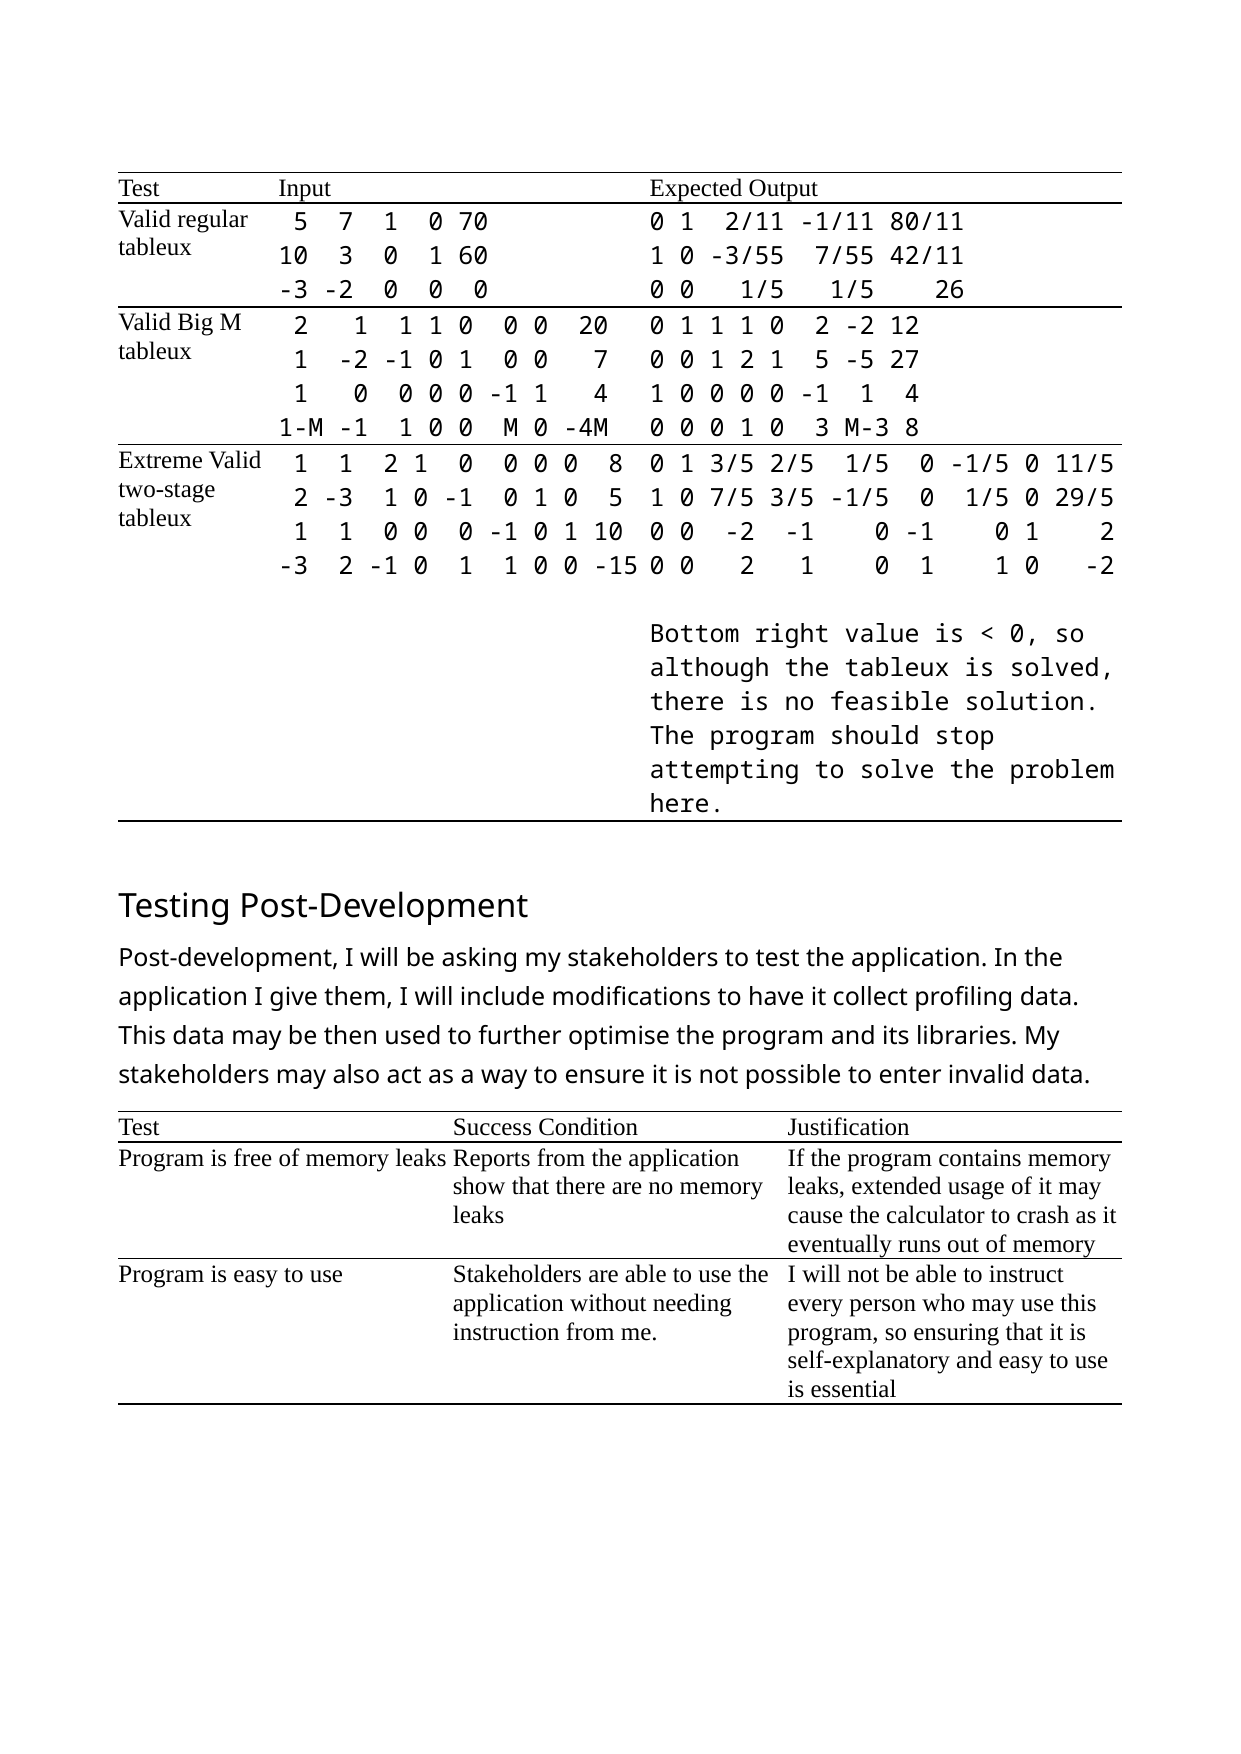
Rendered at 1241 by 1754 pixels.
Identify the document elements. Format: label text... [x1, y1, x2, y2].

table_cell Stakeholders are able to use the application without needing instruction from me. [453, 1259, 787, 1403]
table_cell 2 1 1 1 0 0 0 20 1 -2 -1 0 1 0 0 7 1 0 0 0 0 -1 1 4 1-M -1 1 0 0 M 0 -4M [278, 308, 649, 444]
table_cell Program is free of memory leaks [118, 1143, 453, 1258]
table_cell Valid regular tableux [118, 204, 278, 306]
table_cell 0 1 3/5 2/5 1/5 0 -1/5 0 11/5 1 0 7/5 3/5 -1/5 0 1/5 0 29/5 0 0 -2 -1 0 -1 0 1 2 0 0 2 1 0 1 1 0 -2 Bottom right value is < 0, so although the tableux is solved, there is no feasible solution. The program should stop attempting to solve the problem here. [649, 445, 1122, 820]
table_cell Valid Big M tableux [118, 308, 278, 444]
table_cell Program is easy to use [118, 1259, 453, 1403]
table_header Input [278, 173, 649, 202]
table_cell Extreme Valid two-stage tableux [118, 445, 278, 820]
table_cell 1 1 2 1 0 0 0 0 8 2 -3 1 0 -1 0 1 0 5 1 1 0 0 0 -1 0 1 10 -3 2 -1 0 1 1 0 0 -15 [278, 445, 649, 820]
table_cell 5 7 1 0 70 10 3 0 1 60 -3 -2 0 0 0 [278, 204, 649, 306]
table_cell 0 1 2/11 -1/11 80/11 1 0 -3/55 7/55 42/11 0 0 1/5 1/5 26 [649, 204, 1122, 306]
table_cell 0 1 1 1 0 2 -2 12 0 0 1 2 1 5 -5 27 1 0 0 0 0 -1 1 4 0 0 0 1 0 3 M-3 8 [649, 308, 1122, 444]
text Post-development, I will be asking my stakeholders to test the application. In the application I give them, I will include modifications to have it collect profiling data. This data may be then used to further optimise the program and its libraries. My stakeholders may also act as a way to ensure it is not possible to enter invalid data. [118, 939, 1122, 1091]
table_header Success Condition [453, 1112, 787, 1141]
subtitle Testing Post-Development [118, 882, 1122, 927]
table_cell Reports from the application show that there are no memory leaks [453, 1143, 787, 1258]
table_cell If the program contains memory leaks, extended usage of it may cause the calculator to crash as it eventually runs out of memory [788, 1143, 1122, 1258]
table_cell I will not be able to instruct every person who may use this program, so ensuring that it is self-explanatory and easy to use is essential [788, 1259, 1122, 1403]
table_header Justification [788, 1112, 1122, 1141]
table_header Test [118, 173, 278, 202]
table_header Expected Output [649, 173, 1122, 202]
table_header Test [118, 1112, 453, 1141]
